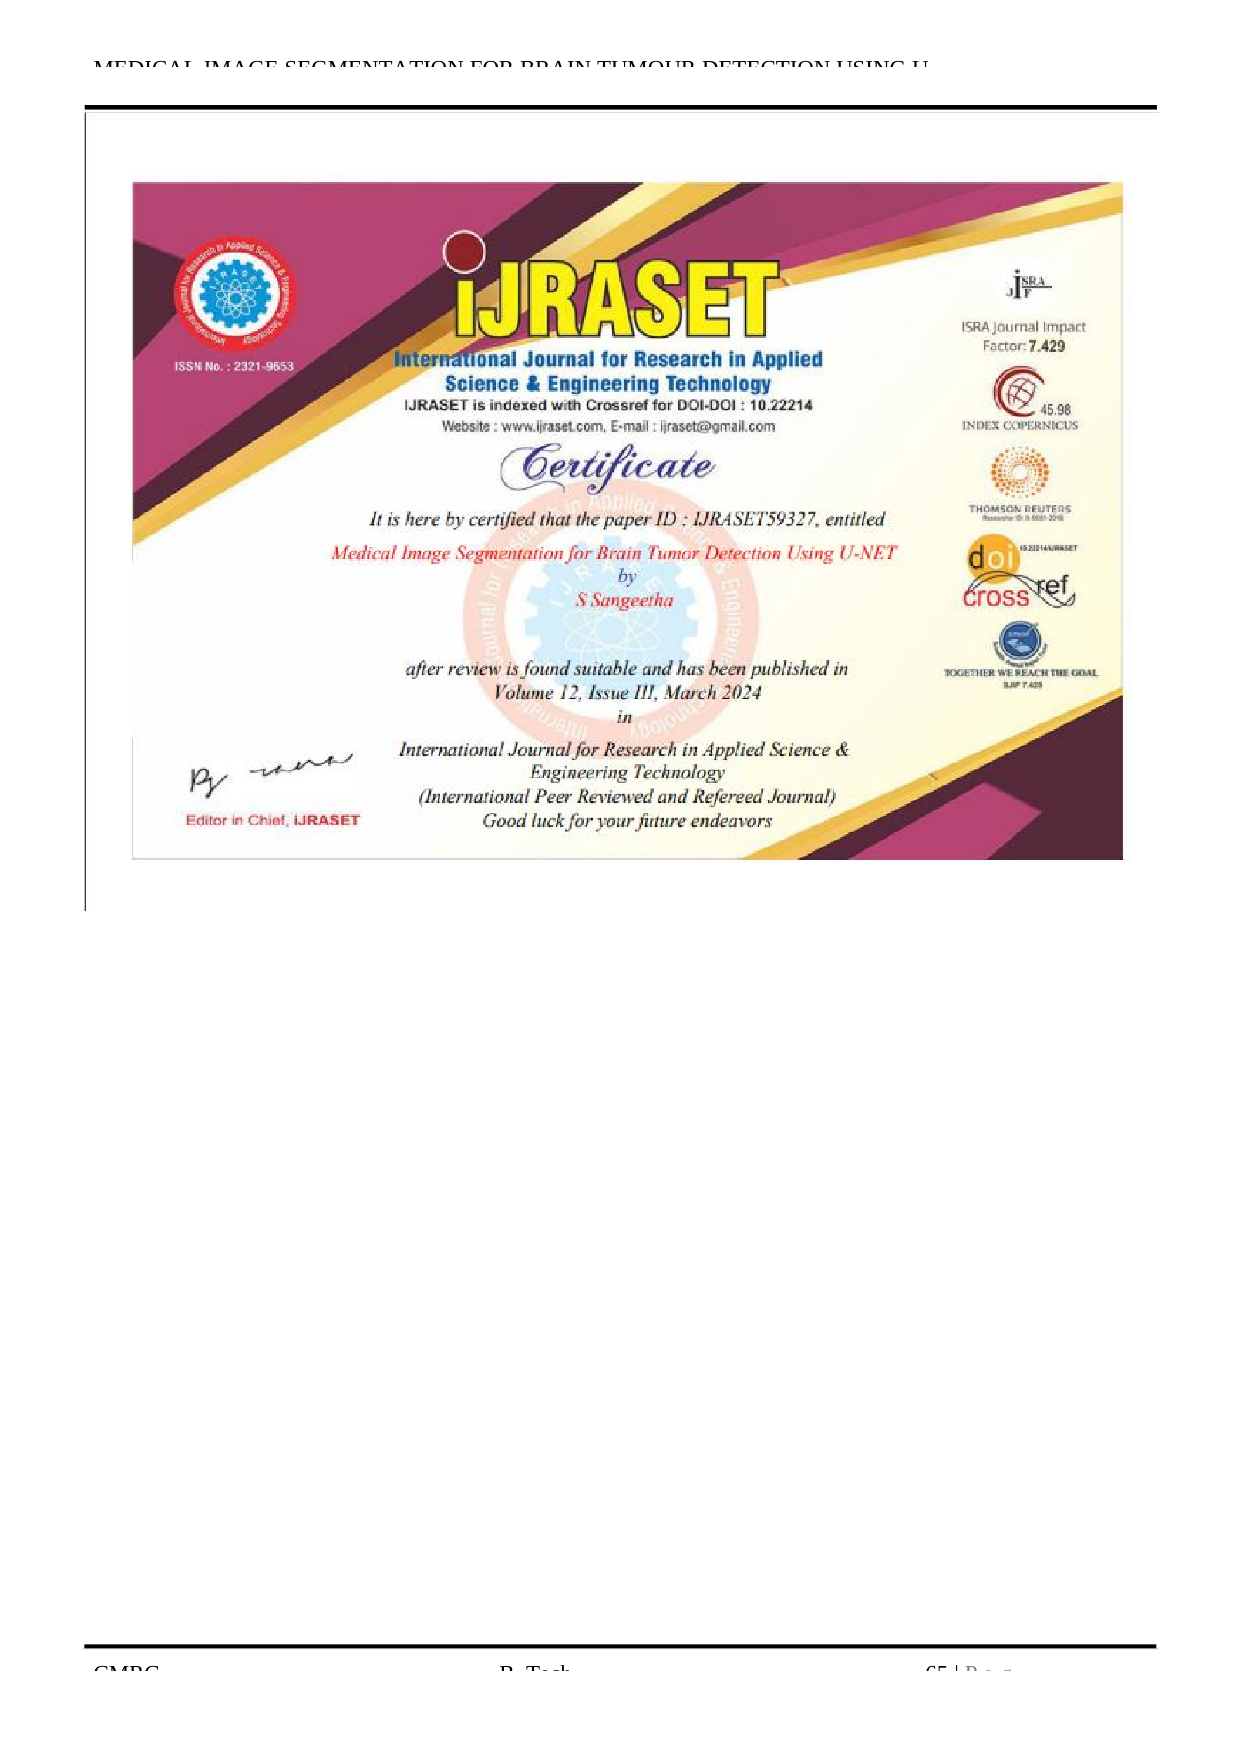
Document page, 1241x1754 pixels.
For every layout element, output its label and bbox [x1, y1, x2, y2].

picture [84, 105, 1160, 911]
